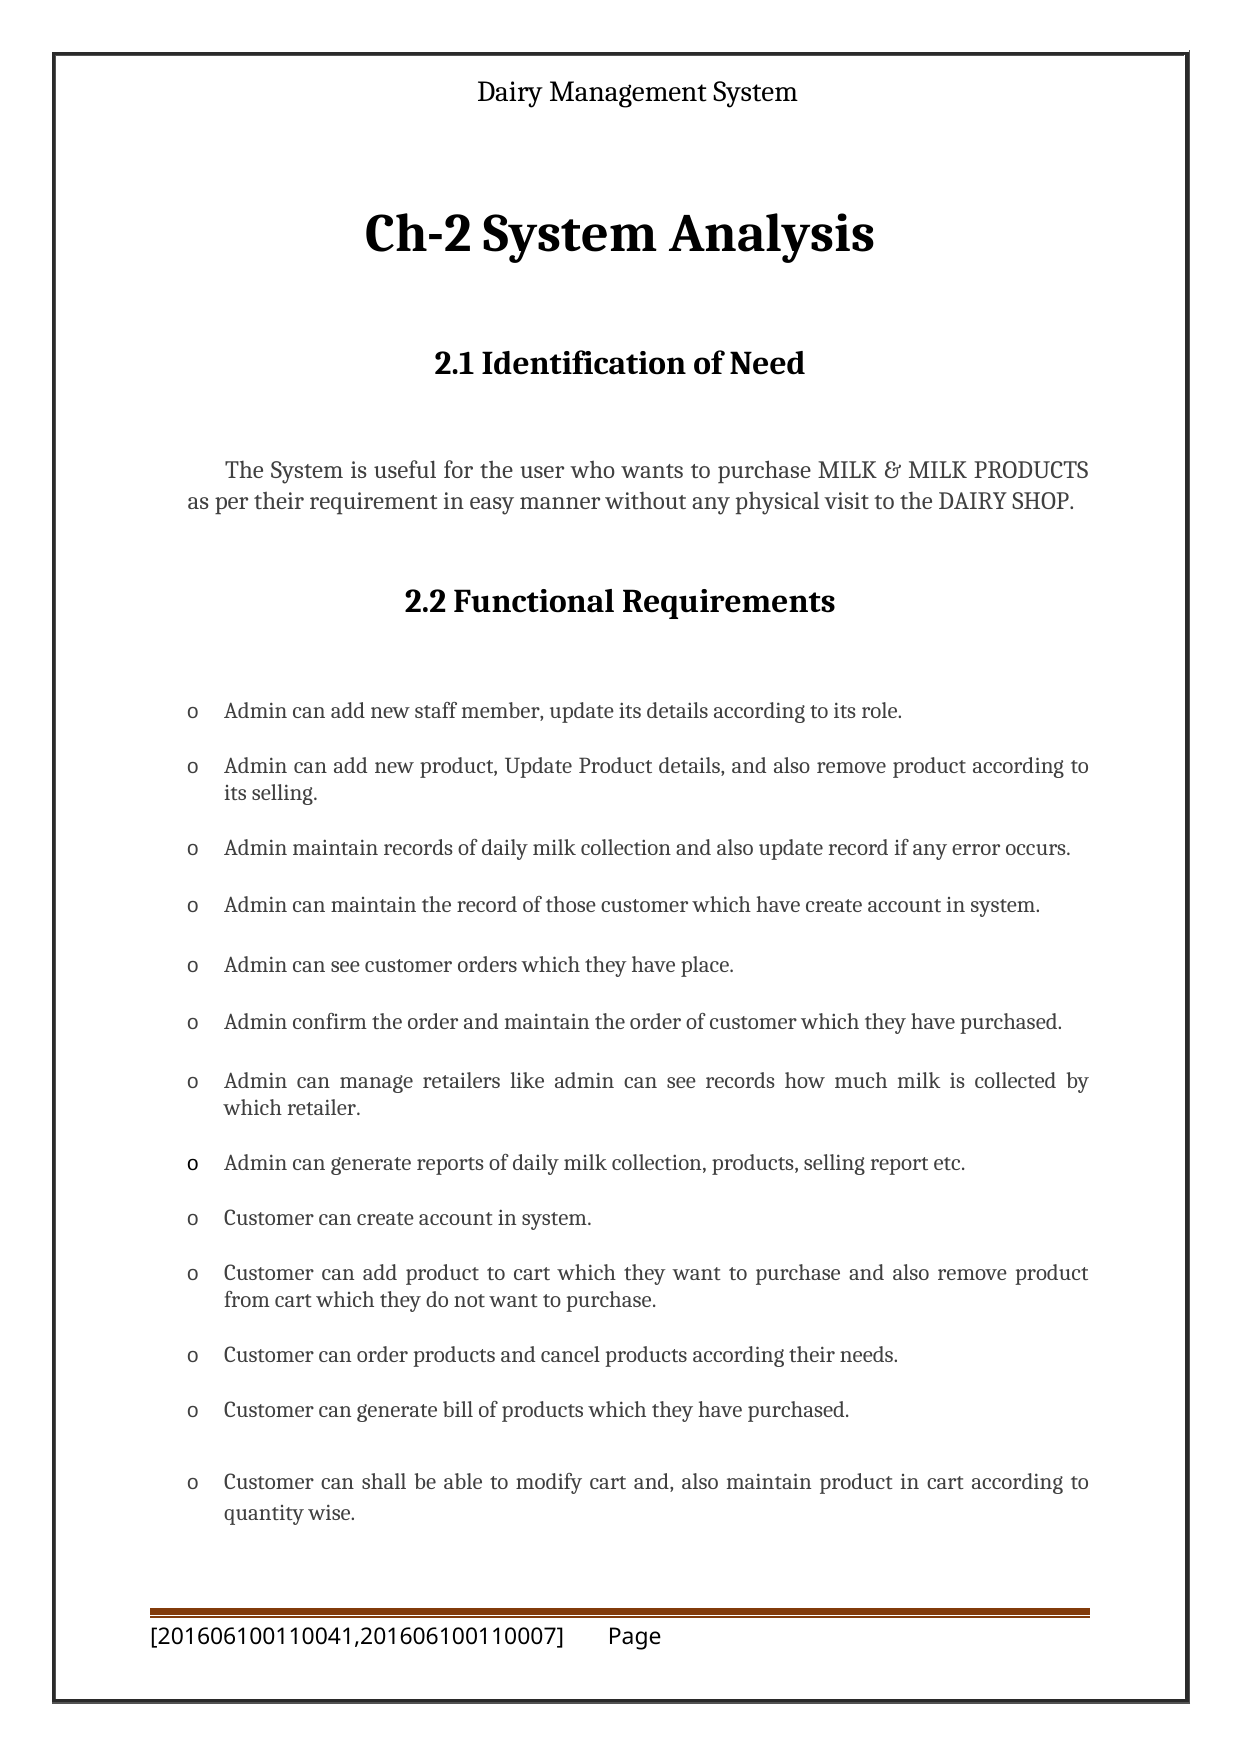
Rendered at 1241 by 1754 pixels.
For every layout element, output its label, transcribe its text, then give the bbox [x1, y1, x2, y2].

list Admin confirm the order and maintain the order of customer which they have purchased. [186, 1008, 1090, 1035]
list Customer can order products and cancel products according their needs. [186, 1342, 1090, 1368]
list Admin can add new staff member, update its details according to its role. [186, 698, 1090, 725]
text 2.2 Functional Requirements [150, 582, 1090, 620]
text 2.1 Identification of Need [150, 345, 1090, 383]
list Admin maintain records of daily milk collection and also update record if any error occurs. [186, 835, 1090, 862]
list Customer can shall be able to modify cart and, also maintain product in cart according to quantity wise. [186, 1469, 1090, 1526]
list Customer can generate bill of products which they have purchased. [186, 1397, 1090, 1424]
list Customer can add product to cart which they want to purchase and also remove product from cart which they do not want to purchase. [186, 1260, 1090, 1313]
list Customer can create account in system. [186, 1205, 1090, 1232]
text Ch-2 System Analysis [150, 203, 1090, 265]
list Admin can maintain the record of those customer which have create account in system. [186, 892, 1090, 919]
list Admin can manage retailers like admin can see records how much milk is collected by which retailer. [186, 1068, 1090, 1121]
text The System is useful for the user who wants to purchase MILK & MILK PRODUCTS as per their requirement in easy manner without any physical visit to the DAIRY SHOP. [187, 456, 1090, 515]
list Admin can generate reports of daily milk collection, products, selling report etc. [186, 1149, 1090, 1176]
list Admin can add new product, Update Product details, and also remove product according to its selling. [186, 753, 1090, 807]
list Admin can see customer orders which they have place. [186, 951, 1090, 978]
